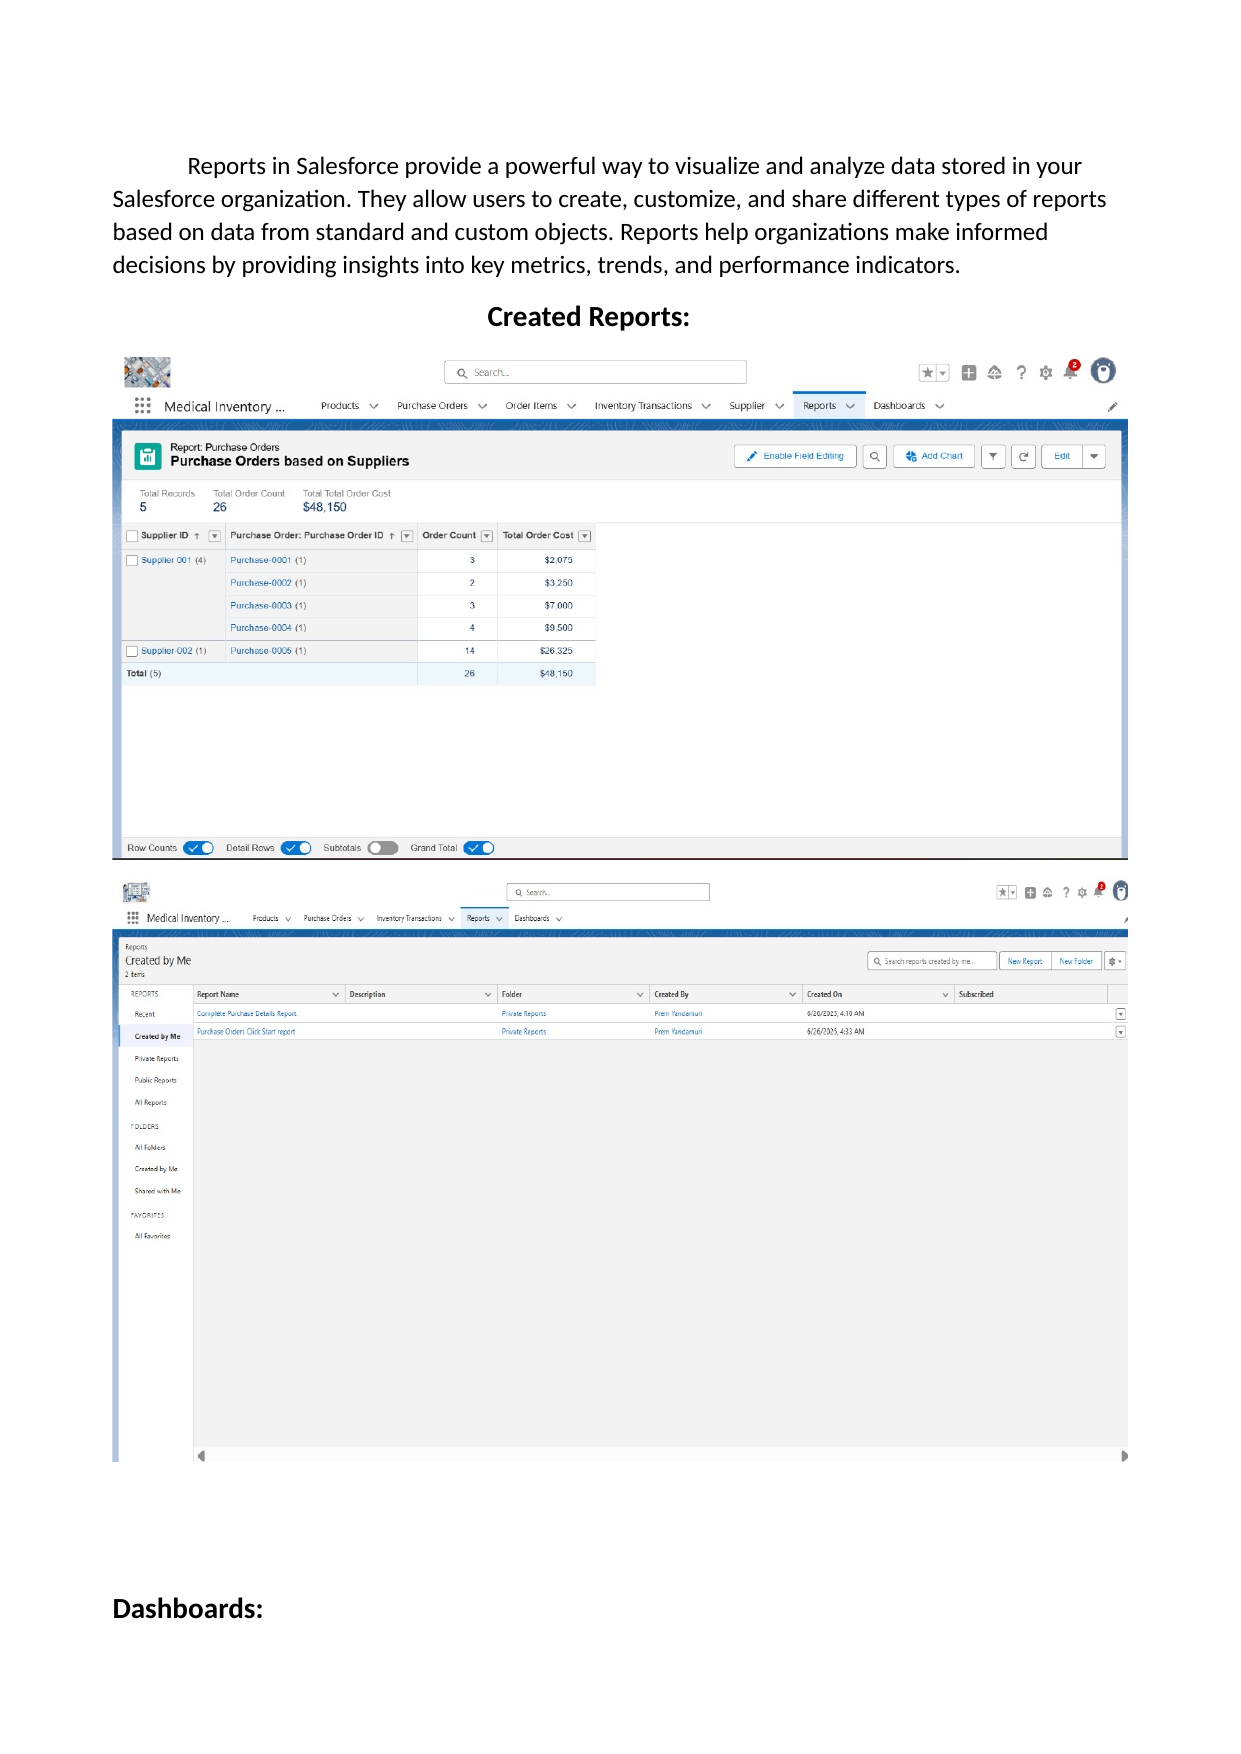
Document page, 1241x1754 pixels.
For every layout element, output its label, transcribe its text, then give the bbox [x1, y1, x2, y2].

text Reports in Salesforce provide a powerful way to visualize and analyze data stored in your Salesforce organization. They allow users to create, customize, and share different types of reports based on data from standard and custom objects. Reports help organizations make informed decisions by providing insights into key metrics, trends, and performance indicators. [112, 150, 1128, 279]
text Created Reports: [112, 298, 1128, 334]
text Dashboards: [112, 1590, 1128, 1626]
picture [112, 353, 1128, 860]
picture [112, 878, 1128, 1462]
